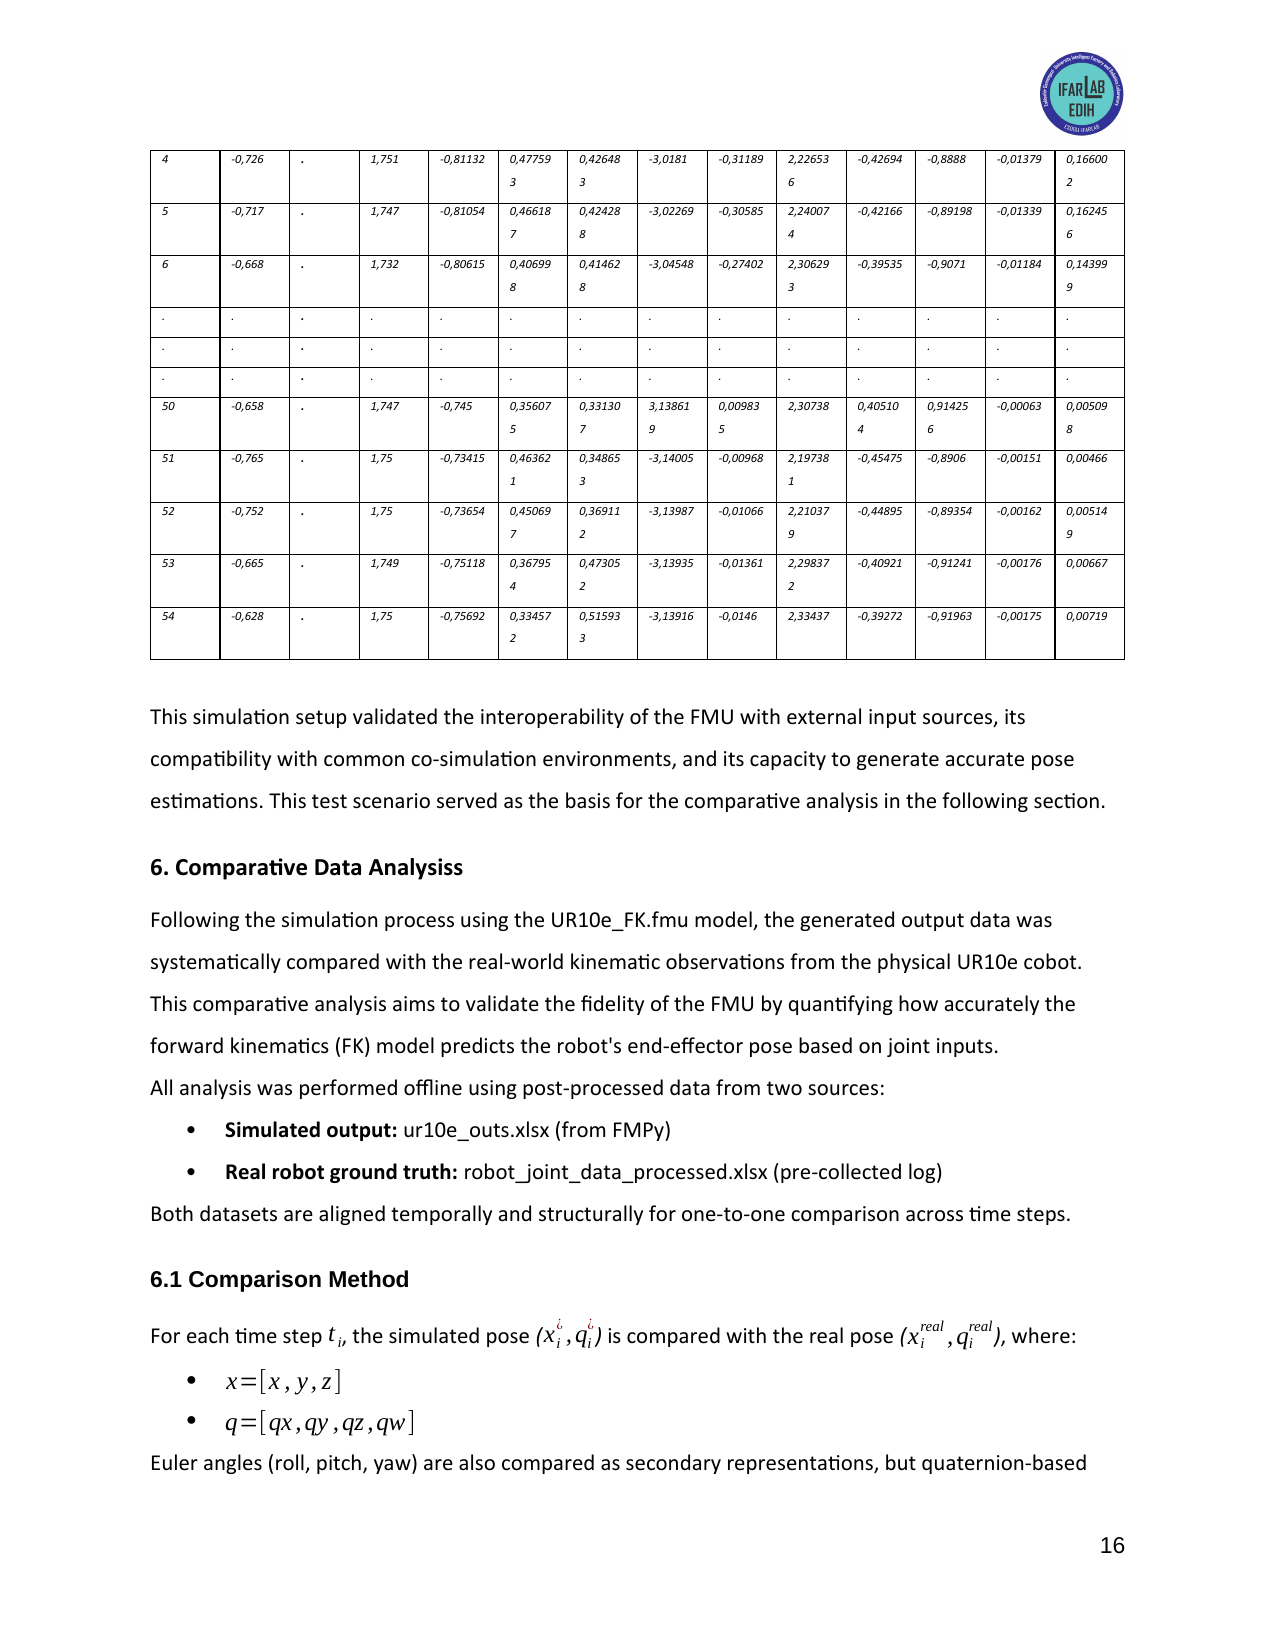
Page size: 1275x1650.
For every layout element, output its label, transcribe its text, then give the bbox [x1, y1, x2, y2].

table_cell 2,306293 [777, 256, 846, 307]
table_cell 2,240074 [777, 204, 846, 255]
table_cell -0,00063 [986, 398, 1054, 449]
table_cell -0,81132 [429, 151, 498, 202]
table_cell -0,8888 [916, 151, 985, 202]
table_cell -0,01066 [708, 503, 776, 554]
table_cell . [290, 256, 359, 307]
text Following the simulation process using the UR10e_FK.fmu model, the generated output data was systematically compared with the real-world kinematic observations from the physical UR10e cobot. This comparative analysis aims to validate the fidelity of the FMU by quantifying how accurately the forward kinematics (FK) model predicts the robot's end-effector pose based on joint inputs. [150, 906, 1125, 1059]
table_cell 0,005098 [1056, 398, 1124, 449]
table_cell . [499, 308, 567, 337]
text For each time step , the simulated pose () is compared with the real pose (), where: [150, 1318, 1125, 1353]
table_cell 0,162456 [1056, 204, 1124, 255]
table_cell . [290, 204, 359, 255]
table_cell . [568, 368, 637, 397]
table_cell -0,0146 [708, 608, 776, 659]
table_cell 0,00667 [1056, 555, 1124, 607]
table_cell . [916, 368, 985, 397]
table_cell 0,424288 [568, 204, 637, 255]
table_cell 0,426483 [568, 151, 637, 202]
table_cell -0,27402 [708, 256, 776, 307]
table_cell . [290, 368, 359, 397]
table_cell 2,226536 [777, 151, 846, 202]
table_cell 3,138619 [638, 398, 707, 449]
table_cell -0,717 [221, 204, 289, 255]
table_cell 0,00719 [1056, 608, 1124, 659]
table_cell . [1056, 308, 1124, 337]
table_cell -0,628 [221, 608, 289, 659]
table_cell -0,91963 [916, 608, 985, 659]
table_cell 6 [151, 256, 219, 307]
table_cell -3,04548 [638, 256, 707, 307]
picture [1040, 52, 1125, 139]
table_cell . [777, 368, 846, 397]
subtitle 6. Comparative Data Analysiss [150, 852, 1125, 882]
table_cell -0,81054 [429, 204, 498, 255]
table_cell . [360, 308, 428, 337]
table_cell -0,40921 [847, 555, 915, 607]
table_cell -0,75118 [429, 555, 498, 607]
table_cell . [986, 368, 1054, 397]
table_cell -3,13916 [638, 608, 707, 659]
table_cell -0,42166 [847, 204, 915, 255]
table_cell -3,14005 [638, 451, 707, 502]
table_cell 5 [151, 204, 219, 255]
table_cell . [221, 308, 289, 337]
table_cell 1,75 [360, 451, 428, 502]
table_cell . [290, 608, 359, 659]
subtitle 6.1 Comparison Method [150, 1266, 1125, 1293]
table_cell . [708, 368, 776, 397]
table_cell -0,00151 [986, 451, 1054, 502]
table_cell 1,747 [360, 398, 428, 449]
table_cell -0,00175 [986, 608, 1054, 659]
table_cell . [638, 368, 707, 397]
table_cell . [638, 338, 707, 367]
table_cell . [568, 338, 637, 367]
table_cell . [708, 308, 776, 337]
table_cell 0,466187 [499, 204, 567, 255]
table_cell 1,751 [360, 151, 428, 202]
table_cell -0,89198 [916, 204, 985, 255]
table_cell -0,44895 [847, 503, 915, 554]
table_cell -0,658 [221, 398, 289, 449]
table_cell -0,01339 [986, 204, 1054, 255]
table_cell -0,31189 [708, 151, 776, 202]
table_cell -0,39272 [847, 608, 915, 659]
table_cell -0,752 [221, 503, 289, 554]
table_cell 54 [151, 608, 219, 659]
table_cell -0,9071 [916, 256, 985, 307]
table_cell -0,45475 [847, 451, 915, 502]
table_cell . [290, 503, 359, 554]
table_cell -0,89354 [916, 503, 985, 554]
table_cell 0,406998 [499, 256, 567, 307]
table_cell . [151, 338, 219, 367]
table_cell -0,73654 [429, 503, 498, 554]
table_cell -0,00162 [986, 503, 1054, 554]
table_cell 1,747 [360, 204, 428, 255]
table_cell -0,8906 [916, 451, 985, 502]
table_cell . [986, 308, 1054, 337]
table_cell 0,348653 [568, 451, 637, 502]
table_cell . [360, 338, 428, 367]
table_cell 4 [151, 151, 219, 202]
table_cell . [916, 308, 985, 337]
table_cell . [429, 368, 498, 397]
table_cell . [290, 555, 359, 607]
text Both datasets are aligned temporally and structurally for one-to-one comparison across time steps. [150, 1199, 1125, 1227]
table_cell -0,665 [221, 555, 289, 607]
table_cell -3,02269 [638, 204, 707, 255]
table_cell -0,01379 [986, 151, 1054, 202]
table_cell -0,75692 [429, 608, 498, 659]
table_cell . [847, 308, 915, 337]
table_cell 51 [151, 451, 219, 502]
table_cell 1,749 [360, 555, 428, 607]
table_cell . [151, 308, 219, 337]
table_cell . [499, 368, 567, 397]
table_cell 1,75 [360, 503, 428, 554]
table_cell . [916, 338, 985, 367]
table_cell -0,80615 [429, 256, 498, 307]
table_cell . [986, 338, 1054, 367]
table_cell 1,75 [360, 608, 428, 659]
table_cell . [708, 338, 776, 367]
table_cell . [568, 308, 637, 337]
table_cell 0,914256 [916, 398, 985, 449]
table_cell . [499, 338, 567, 367]
table_cell 0,405104 [847, 398, 915, 449]
table_cell 0,009835 [708, 398, 776, 449]
table_cell 0,367954 [499, 555, 567, 607]
table_cell . [847, 338, 915, 367]
list Real robot ground truth: robot_joint_data_processed.xlsx (pre-collected log) [187, 1157, 1125, 1185]
table_cell -0,00968 [708, 451, 776, 502]
table_cell -3,0181 [638, 151, 707, 202]
table_cell -0,42694 [847, 151, 915, 202]
table_cell -0,91241 [916, 555, 985, 607]
table_cell -0,745 [429, 398, 498, 449]
table_cell . [290, 338, 359, 367]
table_cell 0,515933 [568, 608, 637, 659]
table_cell 0,414628 [568, 256, 637, 307]
table_cell . [777, 338, 846, 367]
table_cell 0,356075 [499, 398, 567, 449]
table_cell . [151, 368, 219, 397]
table_cell 0,143999 [1056, 256, 1124, 307]
table_cell 0,166002 [1056, 151, 1124, 202]
table_cell . [847, 368, 915, 397]
table_cell 1,732 [360, 256, 428, 307]
table_cell -0,726 [221, 151, 289, 202]
list Simulated output: ur10e_outs.xlsx (from FMPy) [187, 1115, 1125, 1143]
table_cell -0,01361 [708, 555, 776, 607]
table_cell -0,01184 [986, 256, 1054, 307]
table_cell -0,39535 [847, 256, 915, 307]
table_cell 50 [151, 398, 219, 449]
table_cell 0,463621 [499, 451, 567, 502]
table_cell 0,369112 [568, 503, 637, 554]
table_cell . [1056, 338, 1124, 367]
table_cell 0,334572 [499, 608, 567, 659]
table_cell -3,13935 [638, 555, 707, 607]
table_cell -0,00176 [986, 555, 1054, 607]
table_cell . [290, 451, 359, 502]
table_cell 0,00466 [1056, 451, 1124, 502]
table_cell 2,210379 [777, 503, 846, 554]
table_cell 0,005149 [1056, 503, 1124, 554]
table_cell . [221, 368, 289, 397]
table_cell . [290, 398, 359, 449]
table_cell 0,477593 [499, 151, 567, 202]
table_cell . [429, 308, 498, 337]
table_cell 2,33437 [777, 608, 846, 659]
table_cell -0,30585 [708, 204, 776, 255]
table_cell 2,298372 [777, 555, 846, 607]
table_cell -0,765 [221, 451, 289, 502]
table_cell 53 [151, 555, 219, 607]
table_cell 0,450697 [499, 503, 567, 554]
table_cell . [638, 308, 707, 337]
table_cell -0,73415 [429, 451, 498, 502]
table_cell -0,668 [221, 256, 289, 307]
table_cell . [777, 308, 846, 337]
table_cell . [360, 368, 428, 397]
text This simulation setup validated the interoperability of the FMU with external input sources, its compatibility with common co-simulation environments, and its capacity to generate accurate pose estimations. This test scenario served as the basis for the comparative analysis in the following section. [150, 702, 1125, 814]
table_cell . [221, 338, 289, 367]
table_cell 2,30738 [777, 398, 846, 449]
table_cell . [1056, 368, 1124, 397]
table_cell 2,197381 [777, 451, 846, 502]
table_cell . [290, 151, 359, 202]
table_cell 52 [151, 503, 219, 554]
table_cell . [290, 308, 359, 337]
table_cell 0,331307 [568, 398, 637, 449]
text All analysis was performed offline using post-processed data from two sources: [150, 1073, 1125, 1101]
table_cell -3,13987 [638, 503, 707, 554]
table_cell . [429, 338, 498, 367]
table_cell 0,473052 [568, 555, 637, 607]
